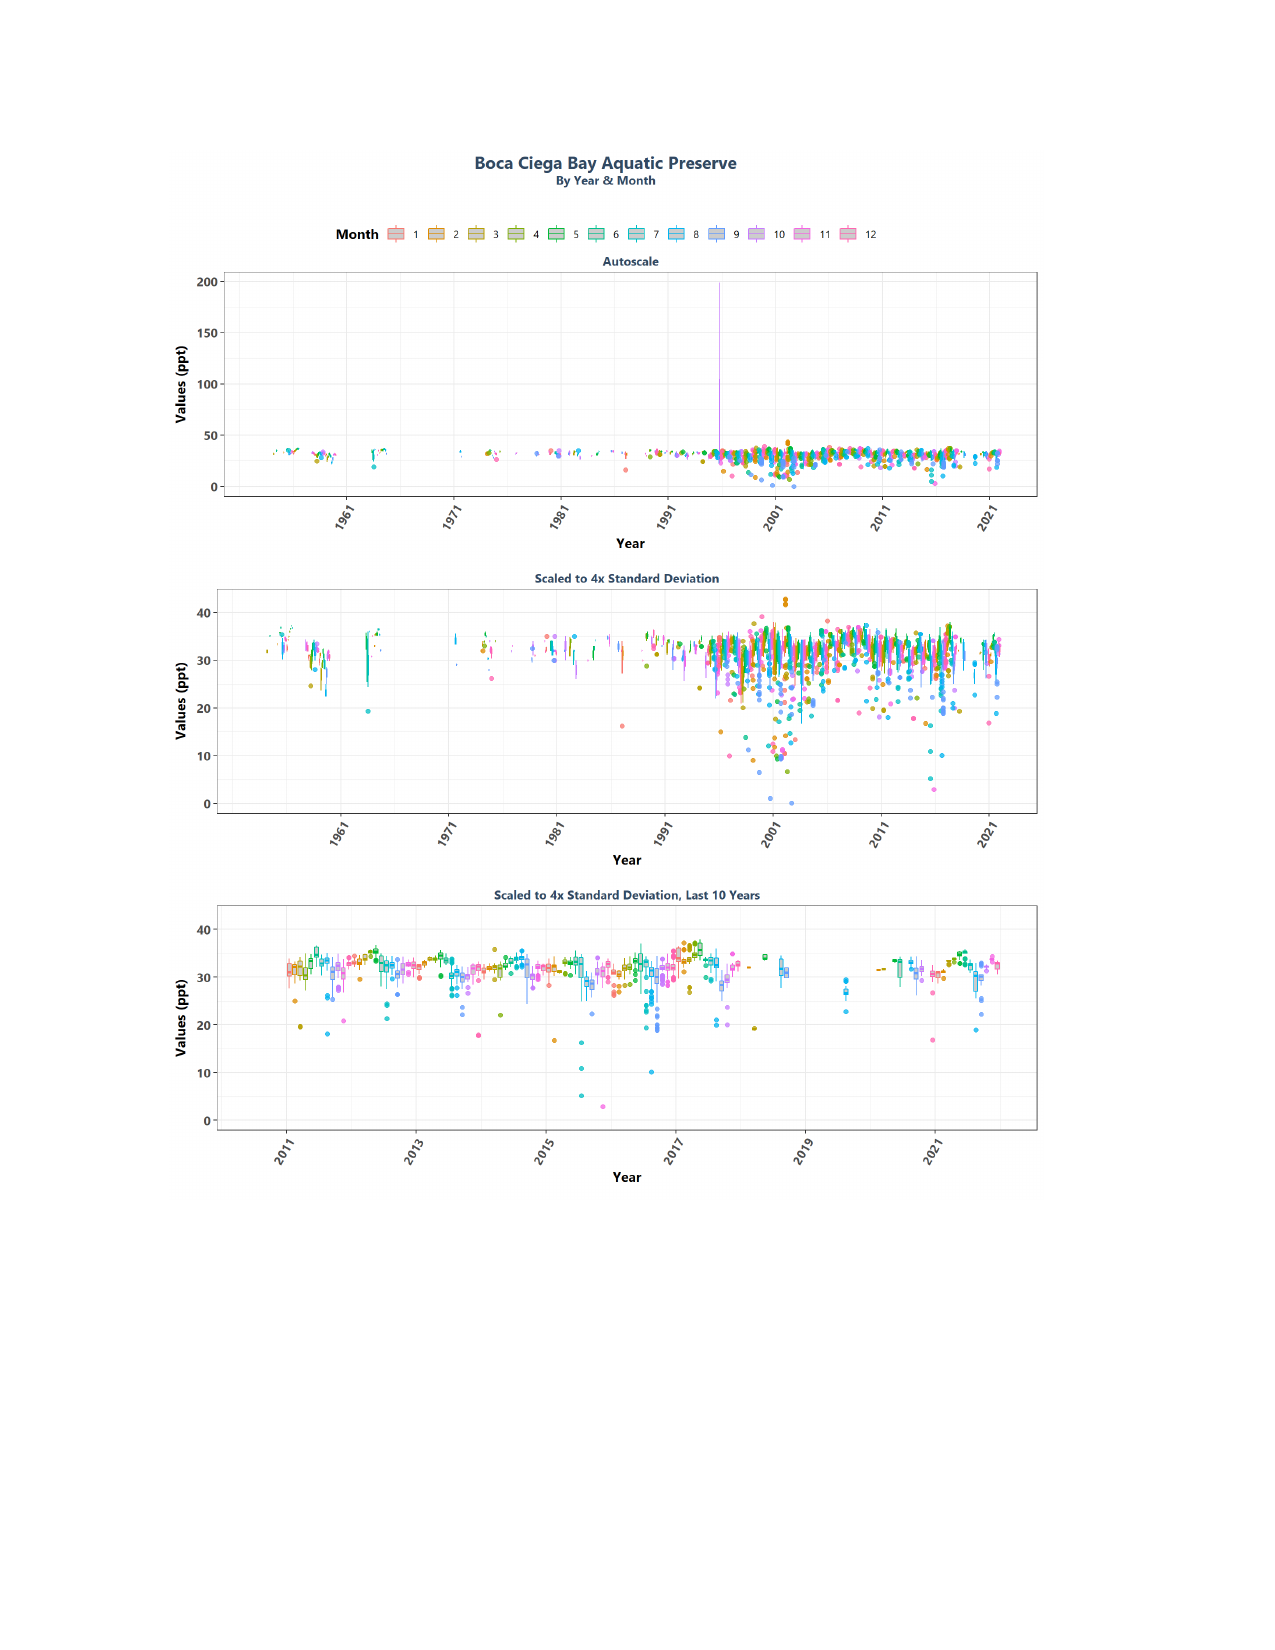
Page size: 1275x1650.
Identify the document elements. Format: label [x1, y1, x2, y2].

picture [168, 150, 1044, 1200]
